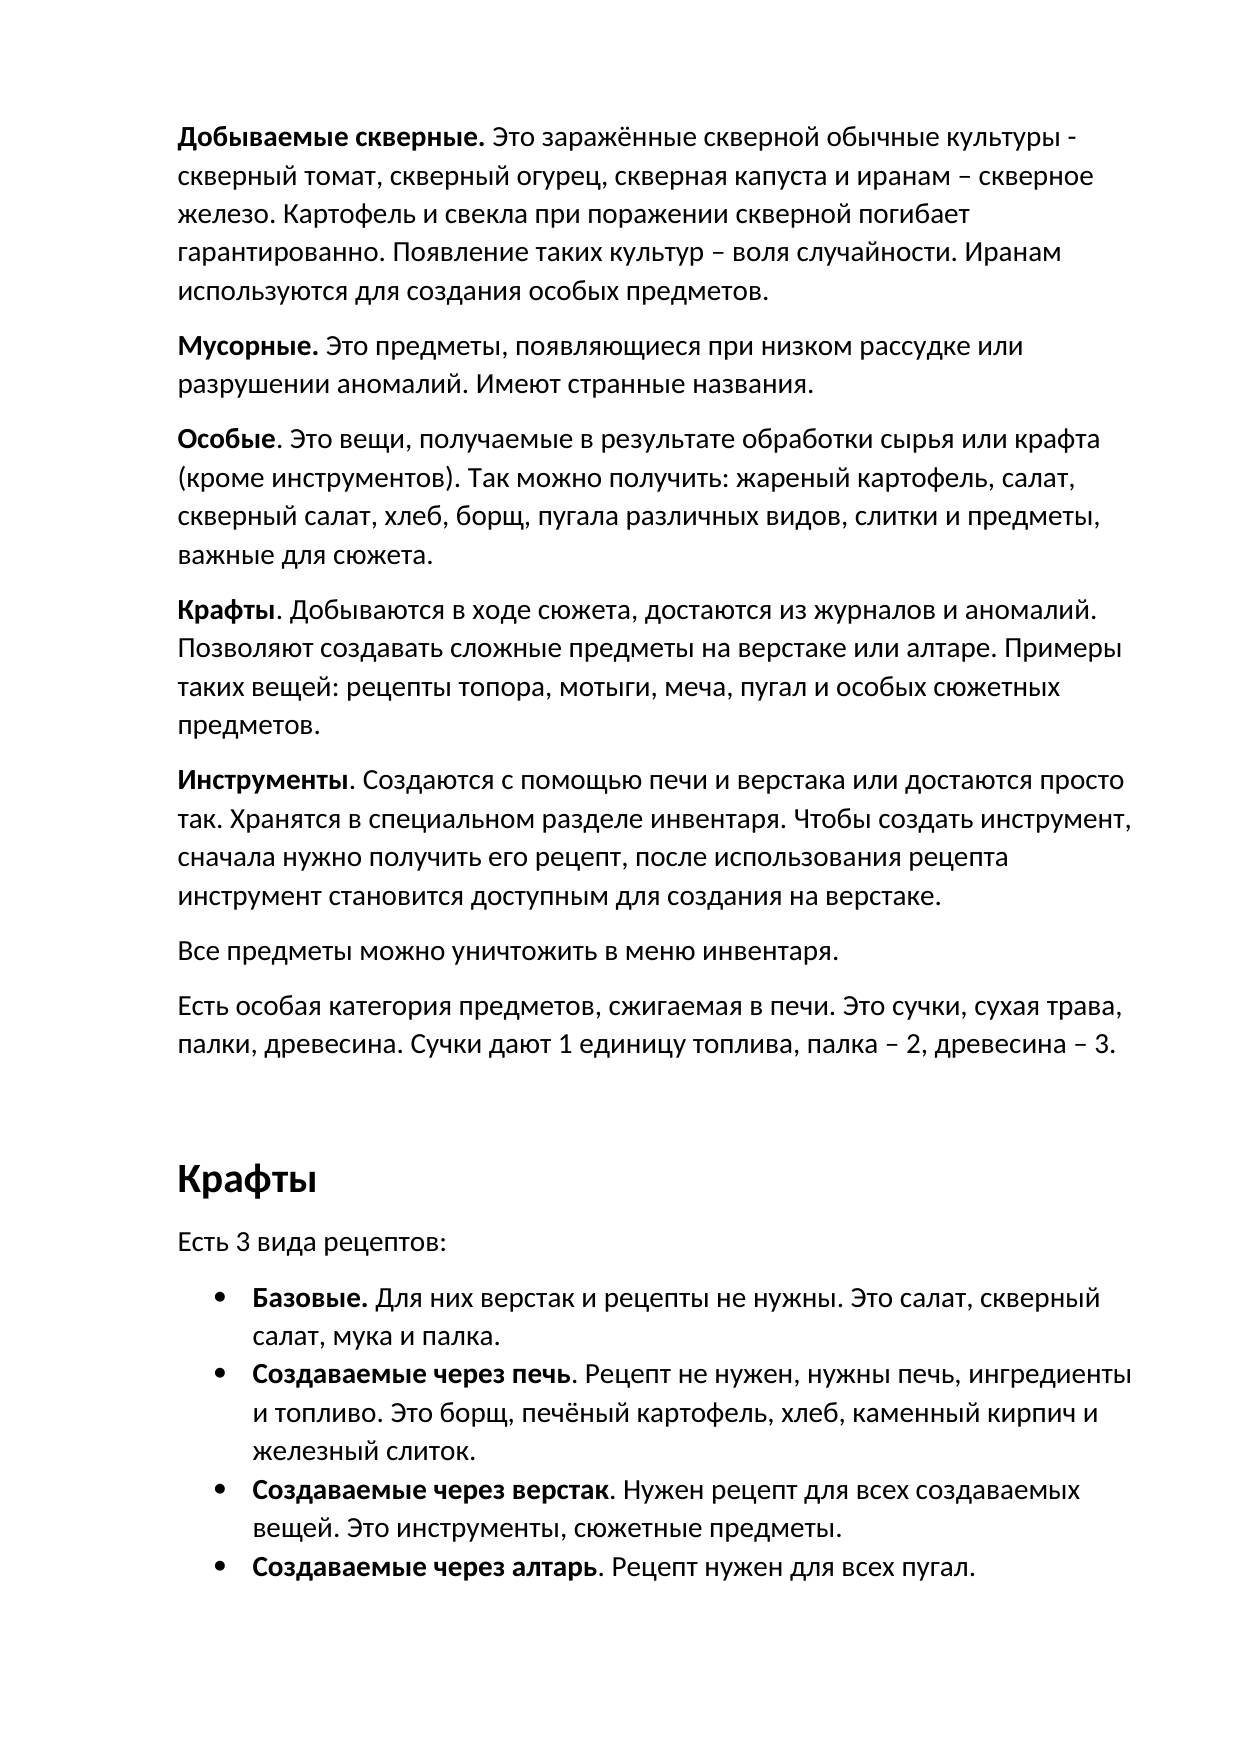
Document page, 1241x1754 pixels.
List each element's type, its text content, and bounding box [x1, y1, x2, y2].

list Базовые. Для них верстак и рецепты не нужны. Это салат, скверный салат, мука и палка. [215, 1279, 1152, 1353]
list Создаваемые через верстак. Нужен рецепт для всех создаваемых вещей. Это инструменты, сюжетные предметы. [215, 1471, 1152, 1545]
text Добываемые скверные. Это заражённые скверной обычные культуры - скверный томат, скверный огурец, скверная капуста и иранам – скверное железо. Картофель и свекла при поражении скверной погибает гарантированно. Появление таких культур – воля случайности. Иранам используются для создания особых предметов. [177, 118, 1152, 307]
text Крафты. Добываются в ходе сюжета, достаются из журналов и аномалий. Позволяют создавать сложные предметы на верстаке или алтаре. Примеры таких вещей: рецепты топора, мотыги, меча, пугал и особых сюжетных предметов. [177, 591, 1152, 742]
list Создаваемые через печь. Рецепт не нужен, нужны печь, ингредиенты и топливо. Это борщ, печёный картофель, хлеб, каменный кирпич и железный слиток. [215, 1356, 1152, 1468]
text Все предметы можно уничтожить в меню инвентаря. [177, 932, 1152, 967]
text Крафты [177, 1152, 1152, 1203]
list Создаваемые через алтарь. Рецепт нужен для всех пугал. [215, 1548, 1152, 1583]
text Есть 3 вида рецептов: [177, 1223, 1152, 1259]
text Есть особая категория предметов, сжигаемая в печи. Это сучки, сухая трава, палки, древесина. Сучки дают 1 единицу топлива, палка – 2, древесина – 3. [177, 987, 1152, 1061]
text Особые. Это вещи, получаемые в результате обработки сырья или крафта (кроме инструментов). Так можно получить: жареный картофель, салат, скверный салат, хлеб, борщ, пугала различных видов, слитки и предметы, важные для сюжета. [177, 421, 1152, 571]
text Мусорные. Это предметы, появляющиеся при низком рассудке или разрушении аномалий. Имеют странные названия. [177, 327, 1152, 401]
text Инструменты. Создаются с помощью печи и верстака или достаются просто так. Хранятся в специальном разделе инвентаря. Чтобы создать инструмент, сначала нужно получить его рецепт, после использования рецепта инструмент становится доступным для создания на верстаке. [177, 761, 1152, 912]
